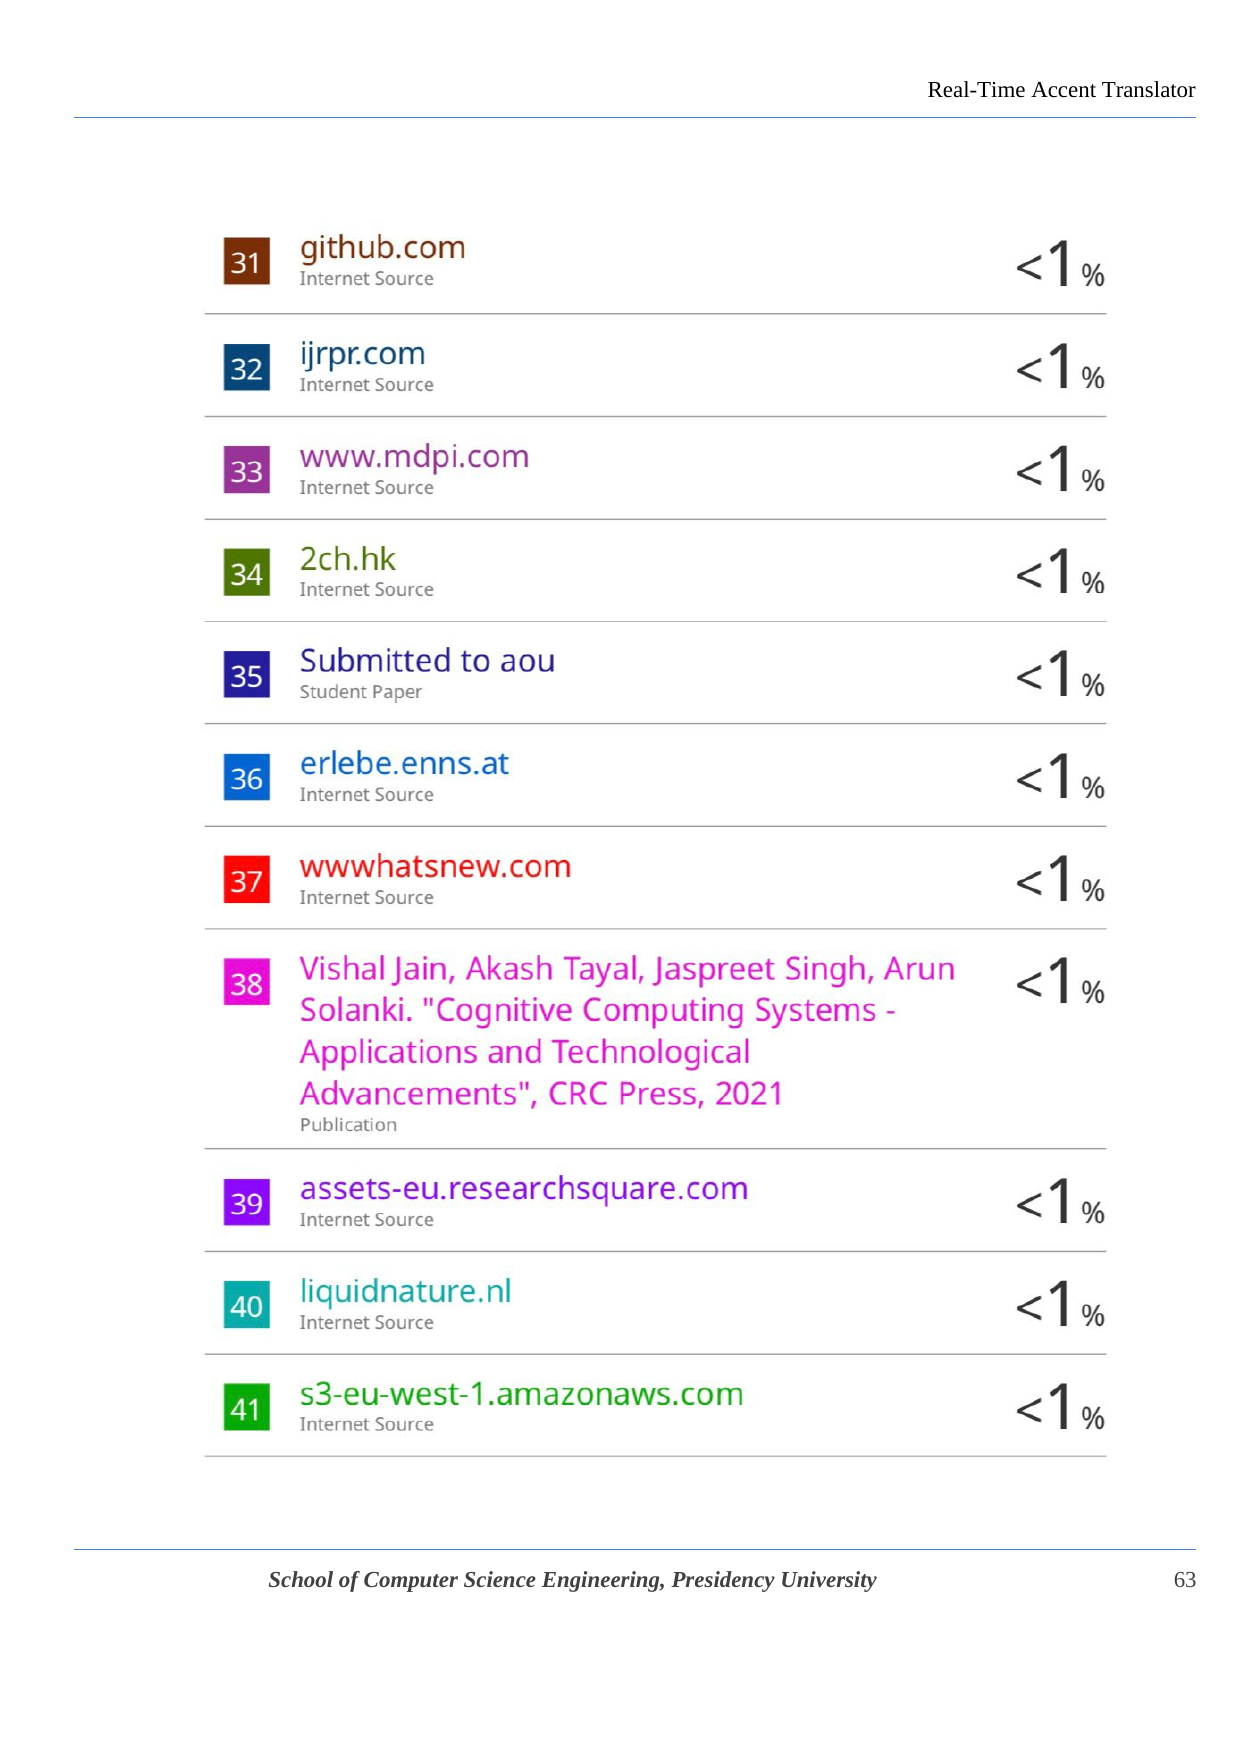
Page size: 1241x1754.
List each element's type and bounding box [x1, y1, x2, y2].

picture [170, 179, 1168, 1497]
